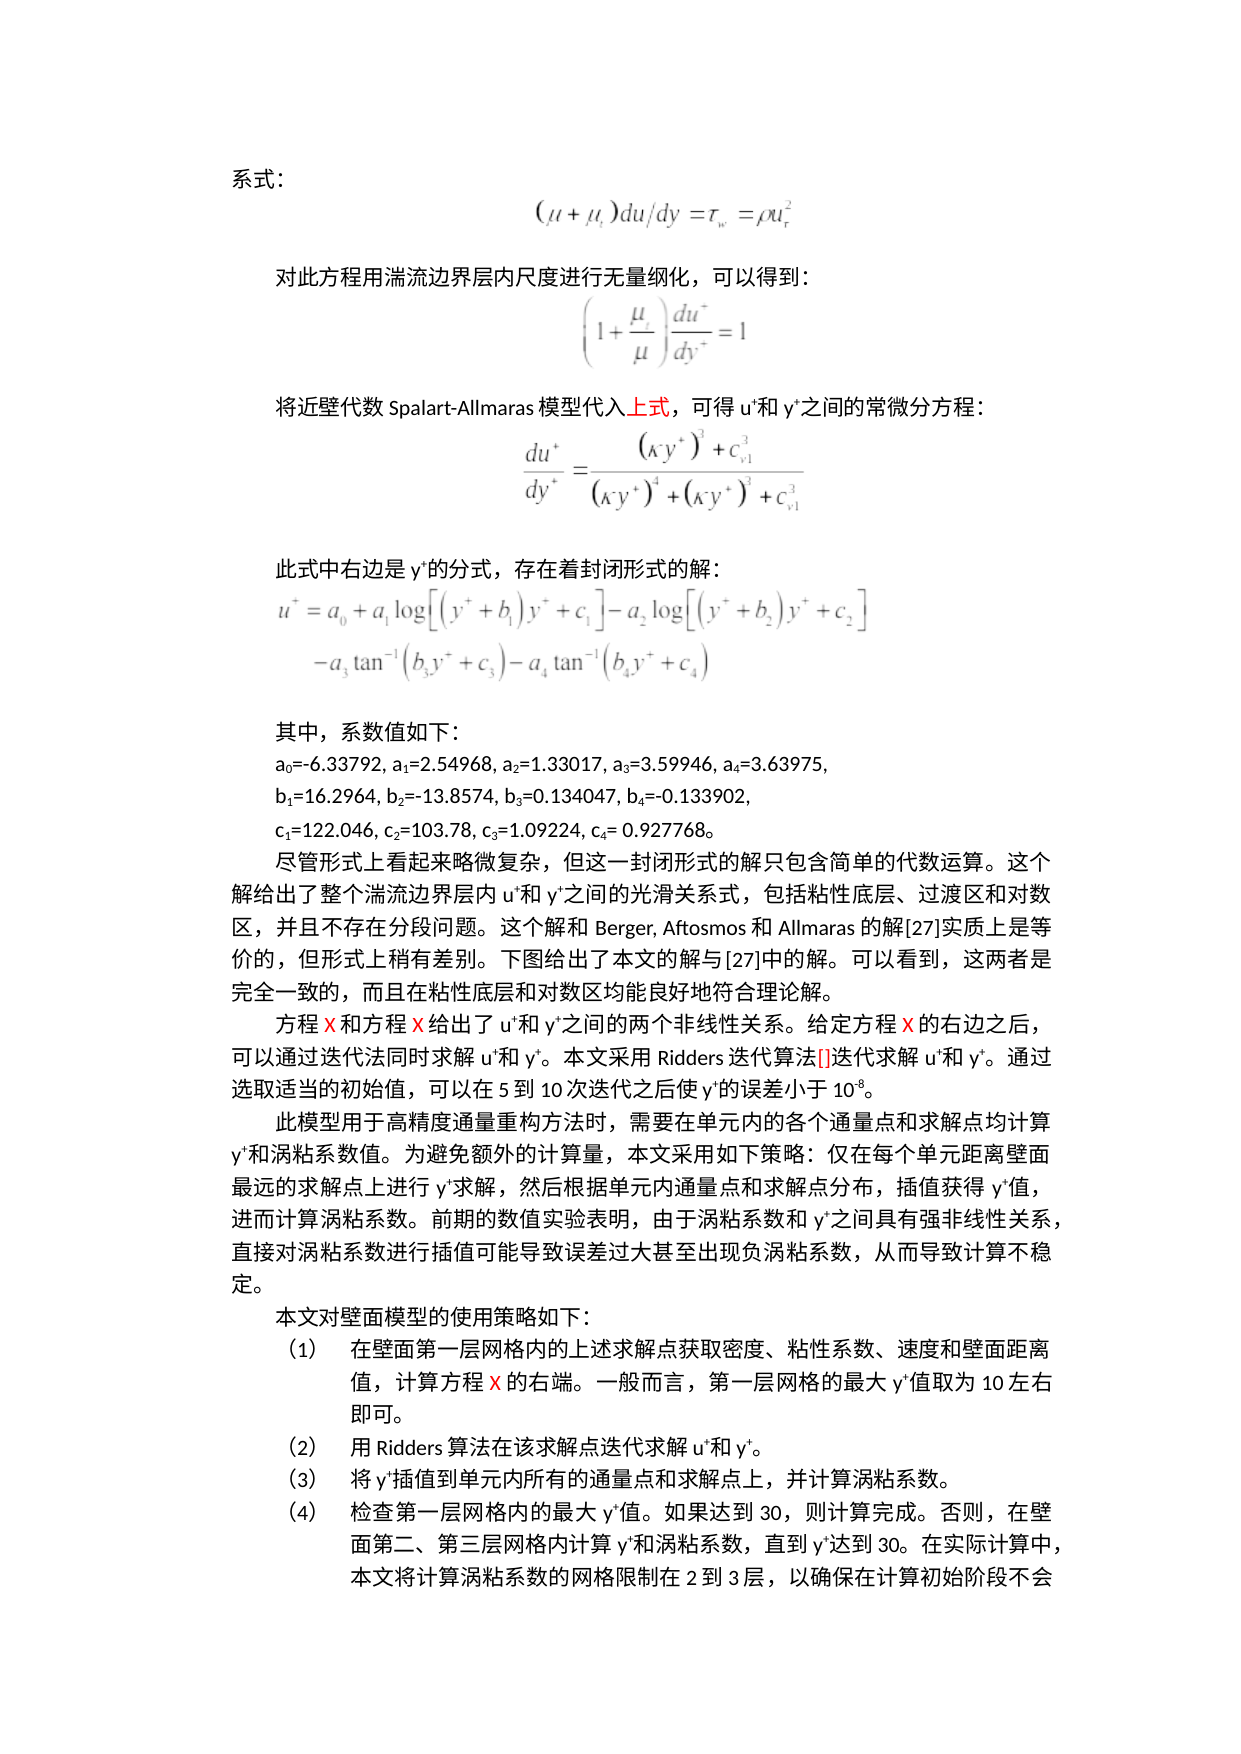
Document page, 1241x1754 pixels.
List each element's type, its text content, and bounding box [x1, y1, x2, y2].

text 方程X和方程X给出了u+和y+之间的两个非线性关系。给定方程X的右边之后，可以通过迭代法同时求解u+和y+。本文采用Ridders迭代算法[]迭代求解u+和y+。通过选取适当的初始值，可以在5到10次迭代之后使y+的误差小于10-8。 [231, 1007, 1053, 1104]
list 用Ridders算法在该求解点迭代求解u+和y+。 [275, 1429, 1053, 1462]
text 其中，系数值如下： [231, 714, 1053, 747]
text c1=122.046, c2=103.78, c3=1.09224, c4= 0.927768。 [231, 812, 1053, 844]
text 对此方程用湍流边界层内尺度进行无量纲化，可以得到： [231, 259, 1053, 292]
text 将近壁代数Spalart-Allmaras模型代入上式，可得u+和y+之间的常微分方程： [231, 389, 1053, 422]
text b1=16.2964, b2=-13.8574, b3=0.134047, b4=-0.133902, [231, 779, 1053, 812]
list 在壁面第一层网格内的上述求解点获取密度、粘性系数、速度和壁面距离值，计算方程X的右端。一般而言，第一层网格的最大y+值取为10左右即可。 [275, 1332, 1053, 1429]
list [275, 1494, 1053, 1592]
text a0=-6.33792, a1=2.54968, a2=1.33017, a3=3.59946, a4=3.63975, [231, 747, 1053, 779]
text 尽管形式上看起来略微复杂，但这一封闭形式的解只包含简单的代数运算。这个解给出了整个湍流边界层内u+和y+之间的光滑关系式，包括粘性底层、过渡区和对数区，并且不存在分段问题。这个解和Berger, Aftosmos和Allmaras的解[27]实质上是等价的，但形式上稍有差别。下图给出了本文的解与[27]中的解。可以看到，这两者是完全一致的，而且在粘性底层和对数区均能良好地符合理论解。 [231, 844, 1053, 1007]
text 此式中右边是y+的分式，存在着封闭形式的解： [231, 552, 1053, 584]
list 将y+插值到单元内所有的通量点和求解点上，并计算涡粘系数。 [275, 1462, 1053, 1494]
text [231, 162, 1053, 194]
text 此模型用于高精度通量重构方法时，需要在单元内的各个通量点和求解点均计算y+和涡粘系数值。为避免额外的计算量，本文采用如下策略：仅在每个单元距离壁面最远的求解点上进行y+求解，然后根据单元内通量点和求解点分布，插值获得y+值，进而计算涡粘系数。前期的数值实验表明，由于涡粘系数和y+之间具有强非线性关系，直接对涡粘系数进行插值可能导致误差过大甚至出现负涡粘系数，从而导致计算不稳定。 [231, 1104, 1053, 1299]
text 本文对壁面模型的使用策略如下： [231, 1299, 1053, 1332]
